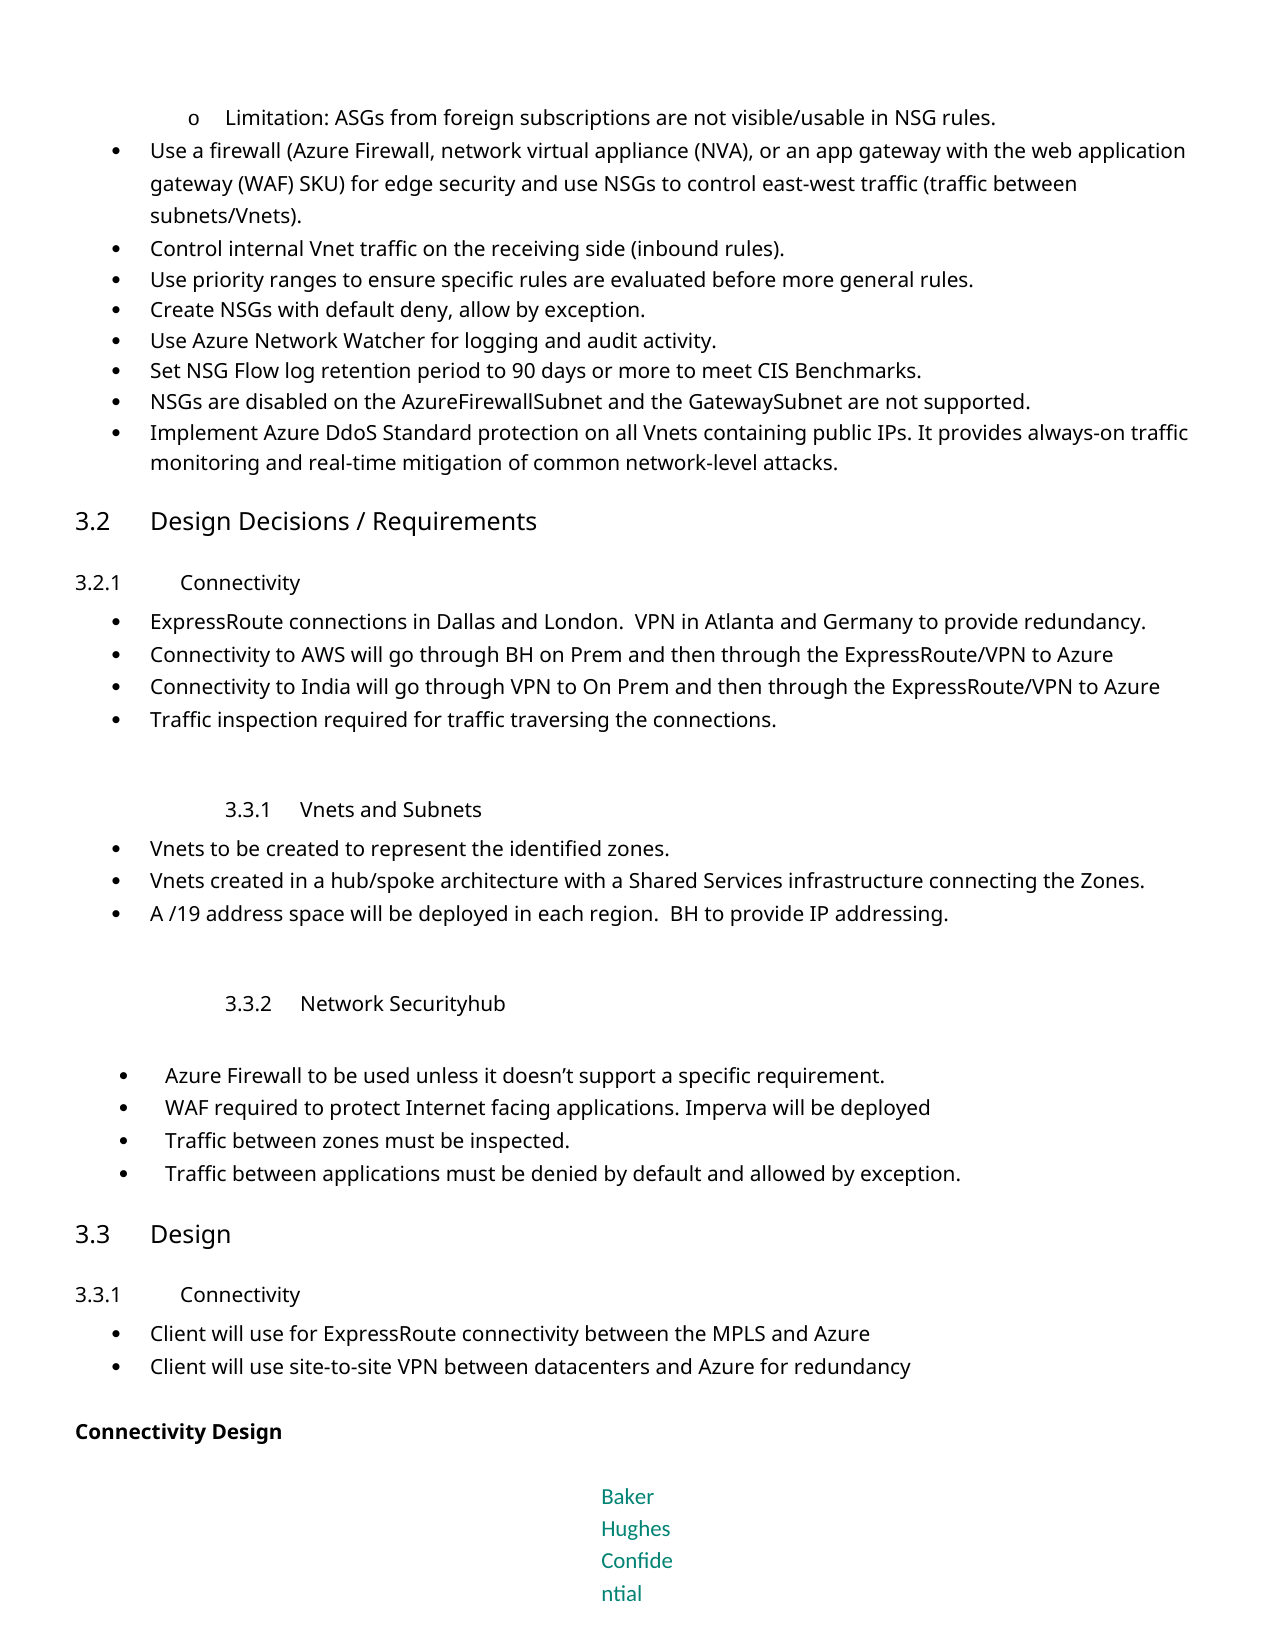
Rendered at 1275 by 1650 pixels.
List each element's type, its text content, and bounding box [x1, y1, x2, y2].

list Connectivity to India will go through VPN to On Prem and then through the ExpressRoute/VPN to Azure [112, 672, 1200, 701]
list A /19 address space will be deployed in each region. BH to provide IP addressing. [112, 899, 1200, 928]
list Set NSG Flow log retention period to 90 days or more to meet CIS Benchmarks. [112, 357, 1200, 385]
list ExpressRoute connections in Dallas and London. VPN in Atlanta and Germany to provide redundancy. [112, 607, 1200, 636]
subtitle Connectivity [75, 1280, 1200, 1309]
list Vnets to be created to represent the identified zones. [112, 834, 1200, 862]
subtitle Vnets and Subnets [225, 795, 1200, 823]
text Connectivity Design [75, 1417, 1200, 1446]
list Control internal Vnet traffic on the receiving side (inbound rules). [112, 234, 1200, 262]
list Limitation: ASGs from foreign subscriptions are not visible/usable in NSG rules. [187, 103, 1200, 132]
list Create NSGs with default deny, allow by exception. [112, 295, 1200, 324]
list Use priority ranges to ensure specific rules are evaluated before more general rules. [112, 265, 1200, 293]
list NSGs are disabled on the AzureFirewallSubnet and the GatewaySubnet are not supported. [112, 387, 1200, 416]
list Client will use for ExpressRoute connectivity between the MPLS and Azure [112, 1319, 1200, 1348]
list Traffic inspection required for traffic traversing the connections. [112, 705, 1200, 733]
list Azure Firewall to be used unless it doesn’t support a specific requirement. [120, 1061, 1200, 1089]
list Client will use site-to-site VPN between datacenters and Azure for redundancy [112, 1352, 1200, 1380]
subtitle Design Decisions / Requirements [75, 504, 1200, 538]
subtitle Design [75, 1216, 1200, 1250]
list Use a firewall (Azure Firewall, network virtual appliance (NVA), or an app gateway with the web application gateway (WAF) SKU) for edge security and use NSGs to control east-west traffic (traffic between subnets/Vnets). [112, 136, 1200, 230]
subtitle Connectivity [75, 568, 1200, 597]
list WAF required to protect Internet facing applications. Imperva will be deployed [120, 1093, 1200, 1122]
list Connectivity to AWS will go through BH on Prem and then through the ExpressRoute/VPN to Azure [112, 640, 1200, 668]
list Traffic between applications must be denied by default and allowed by exception. [120, 1159, 1200, 1187]
list Use Azure Network Watcher for logging and audit activity. [112, 326, 1200, 354]
subtitle Network Securityhub [225, 989, 1200, 1018]
list Traffic between zones must be inspected. [120, 1126, 1200, 1154]
list Implement Azure DdoS Standard protection on all Vnets containing public IPs. It provides always-on traffic monitoring and real-time mitigation of common network-level attacks. [112, 418, 1200, 477]
list Vnets created in a hub/spoke architecture with a Shared Services infrastructure connecting the Zones. [112, 867, 1200, 895]
